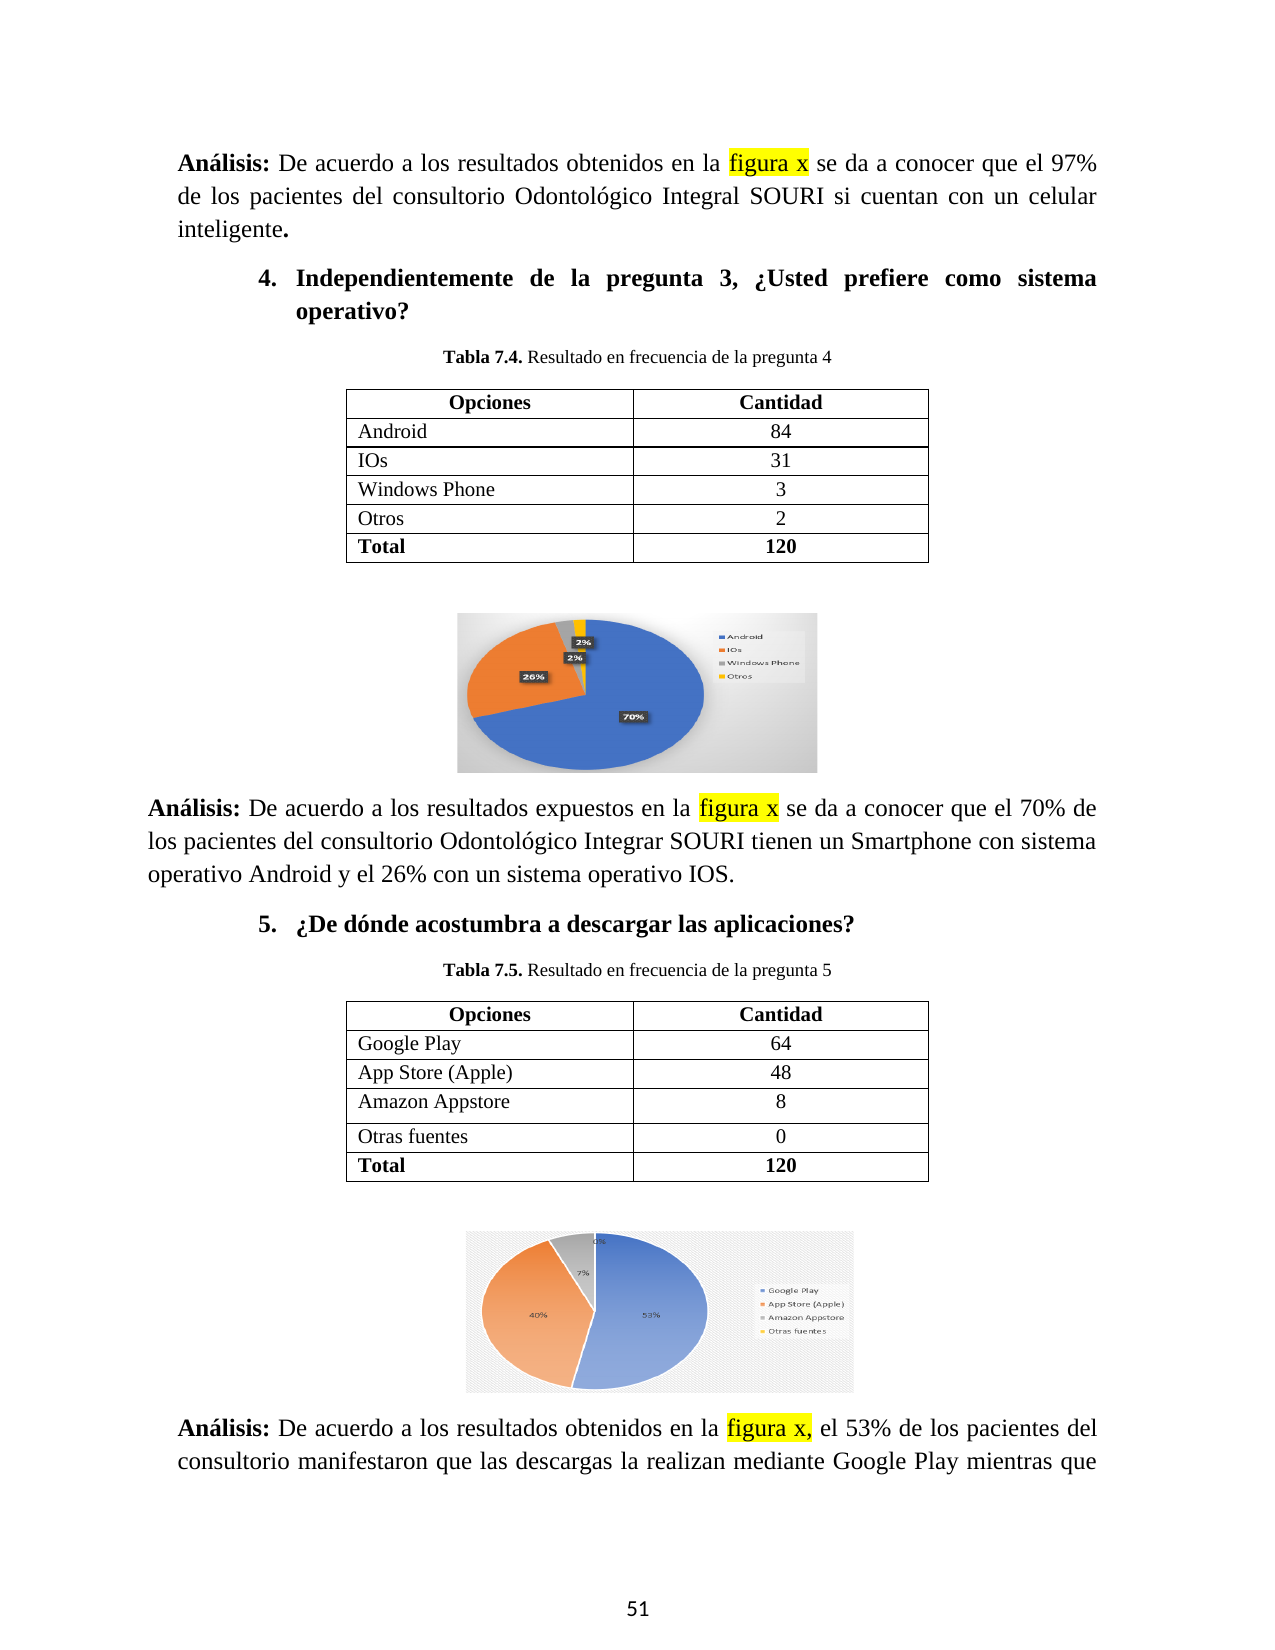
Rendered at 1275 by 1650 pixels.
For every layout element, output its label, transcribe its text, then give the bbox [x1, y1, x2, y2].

table_cell 8 [634, 1089, 928, 1123]
table_cell Google Play [347, 1031, 633, 1059]
text Análisis: De acuerdo a los resultados obtenidos en la figura x se da a conocer que el 97% de los pacientes del consultorio Odontológico Integral SOURI si cuentan con un celular inteligente. [177, 148, 1098, 242]
table_cell Total [347, 1153, 633, 1181]
table_cell IOs [347, 448, 633, 475]
list Independientemente de la pregunta 3, ¿Usted prefiere como sistema operativo? [258, 263, 1098, 325]
text Análisis: De acuerdo a los resultados expuestos en la figura x se da a conocer que el 70% de los pacientes del consultorio Odontológico Integrar SOURI tienen un Smartphone con sistema operativo Android y el 26% con un sistema operativo IOS. [148, 793, 1098, 888]
picture [457, 613, 818, 773]
text Tabla 7.5. Resultado en frecuencia de la pregunta 5 [177, 958, 1098, 980]
table_cell 3 [634, 476, 928, 504]
table_cell Android [347, 419, 633, 446]
table_cell Amazon Appstore [347, 1089, 633, 1123]
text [177, 1413, 1098, 1475]
table_cell 0 [634, 1124, 928, 1152]
table_header Cantidad [634, 390, 928, 417]
text Tabla 7.4. Resultado en frecuencia de la pregunta 4 [177, 346, 1098, 368]
table_cell Windows Phone [347, 476, 633, 504]
table_cell 64 [634, 1031, 928, 1059]
table_cell Otros [347, 505, 633, 533]
table_header Cantidad [634, 1002, 928, 1030]
table_cell 48 [634, 1060, 928, 1088]
table_cell 31 [634, 448, 928, 475]
table_cell 120 [634, 534, 928, 562]
table_cell 84 [634, 419, 928, 446]
table_cell Otras fuentes [347, 1124, 633, 1152]
table_cell Total [347, 534, 633, 562]
picture [465, 1231, 854, 1393]
table_cell 120 [634, 1153, 928, 1181]
table_header Opciones [347, 390, 633, 417]
list ¿De dónde acostumbra a descargar las aplicaciones? [258, 909, 1098, 937]
table_cell App Store (Apple) [347, 1060, 633, 1088]
table_cell 2 [634, 505, 928, 533]
table_header Opciones [347, 1002, 633, 1030]
